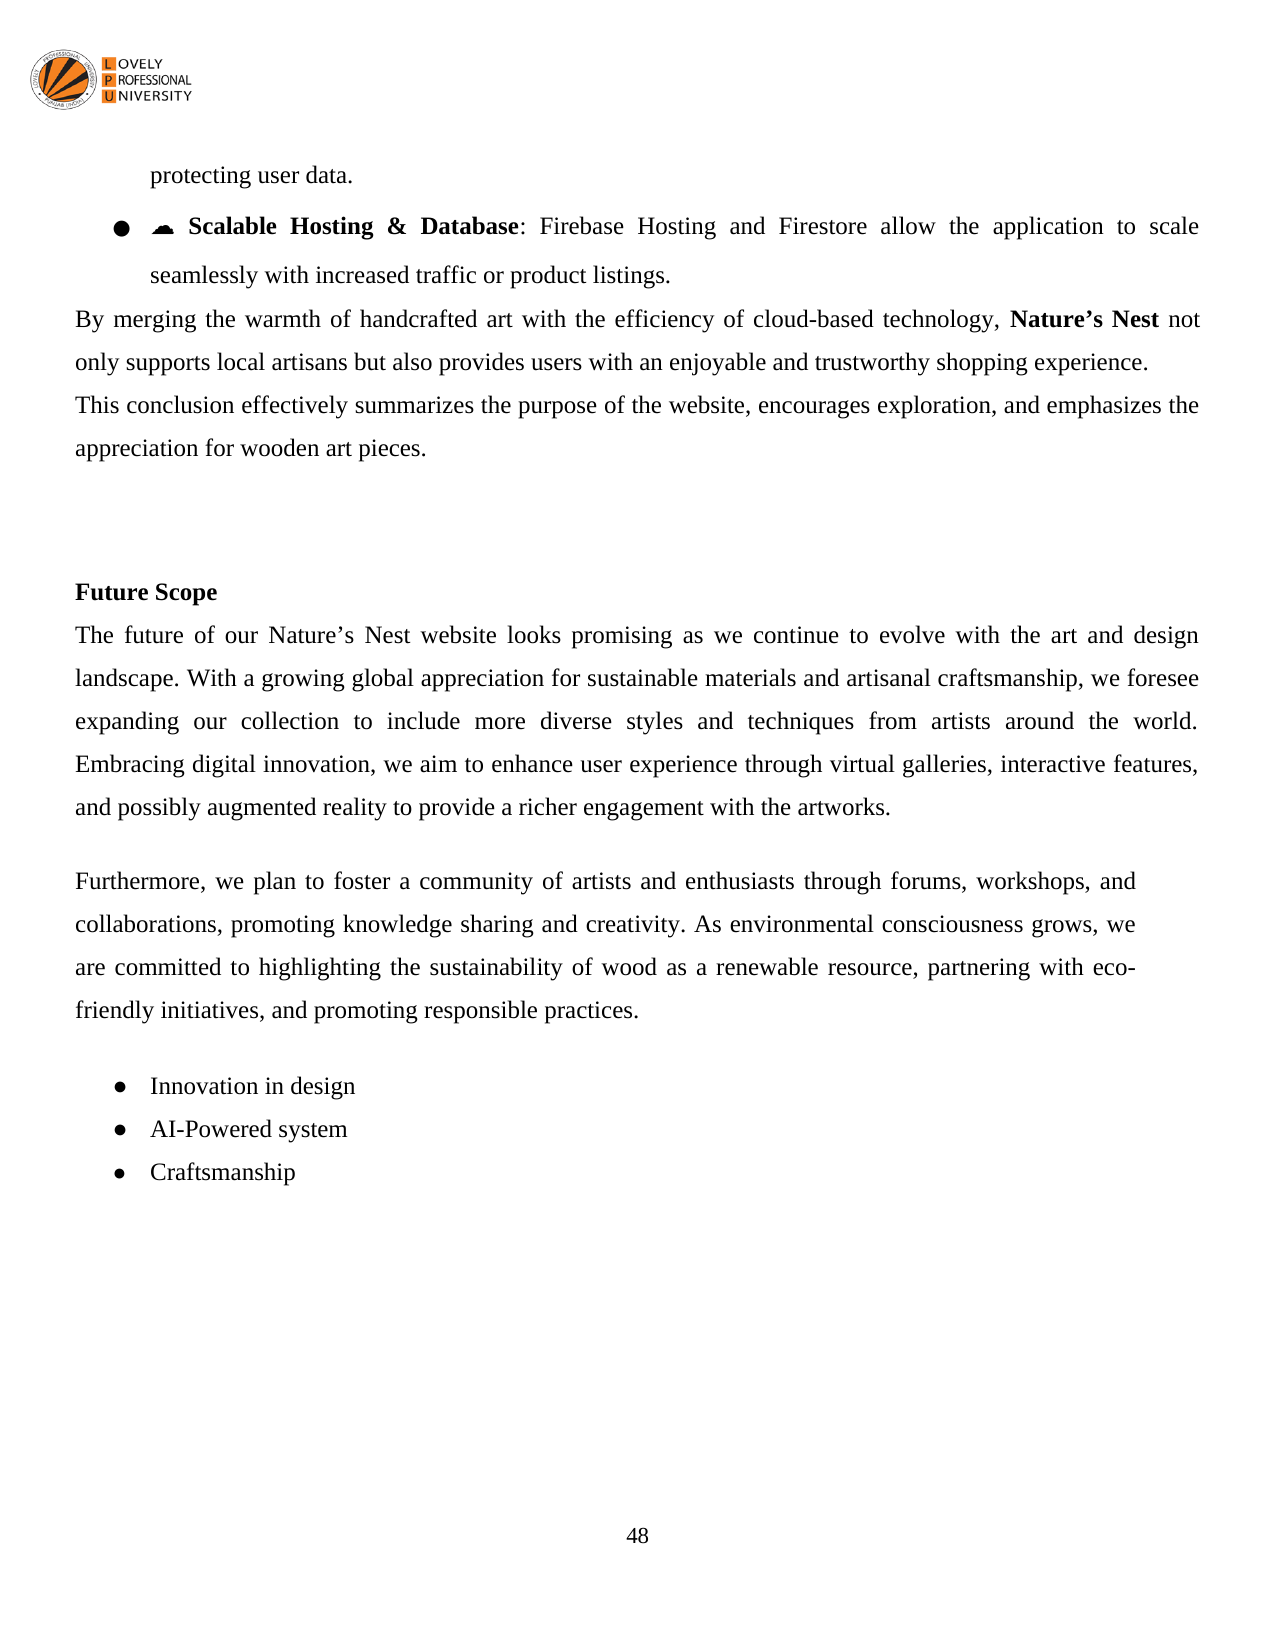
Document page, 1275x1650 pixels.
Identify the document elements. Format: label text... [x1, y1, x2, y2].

text This conclusion effectively summarizes the purpose of the website, encourages exploration, and emphasizes the appreciation for wooden art pieces. [75, 390, 1200, 462]
text By merging the warmth of handcrafted art with the efficiency of cloud-based technology, Nature’s Nest not only supports local artisans but also provides users with an enjoyable and trustworthy shopping experience. [75, 304, 1200, 376]
picture [18, 34, 229, 124]
list Innovation in design [112, 1071, 1200, 1099]
list AI-Powered system [112, 1114, 1200, 1143]
text The future of our Nature’s Nest website looks promising as we continue to evolve with the art and design landscape. With a growing global appreciation for sustainable materials and artisanal craftsmanship, we foresee expanding our collection to include more diverse styles and techniques from artists around the world. Embracing digital innovation, we aim to enhance user experience through virtual galleries, interactive features, and possibly augmented reality to provide a richer engagement with the artworks. [75, 620, 1200, 821]
text Furthermore, we plan to foster a community of artists and enthusiasts through forums, workshops, and collaborations, promoting knowledge sharing and creativity. As environmental consciousness grows, we are committed to highlighting the sustainability of wood as a renewable resource, partnering with eco-friendly initiatives, and promoting responsible practices. [75, 866, 1137, 1024]
list Craftsmanship [112, 1157, 1200, 1186]
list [112, 160, 1200, 189]
list ☁️ Scalable Hosting & Database: Firebase Hosting and Firestore allow the application to scale seamlessly with increased traffic or product listings. [112, 203, 1200, 289]
text Future Scope [75, 577, 1200, 606]
